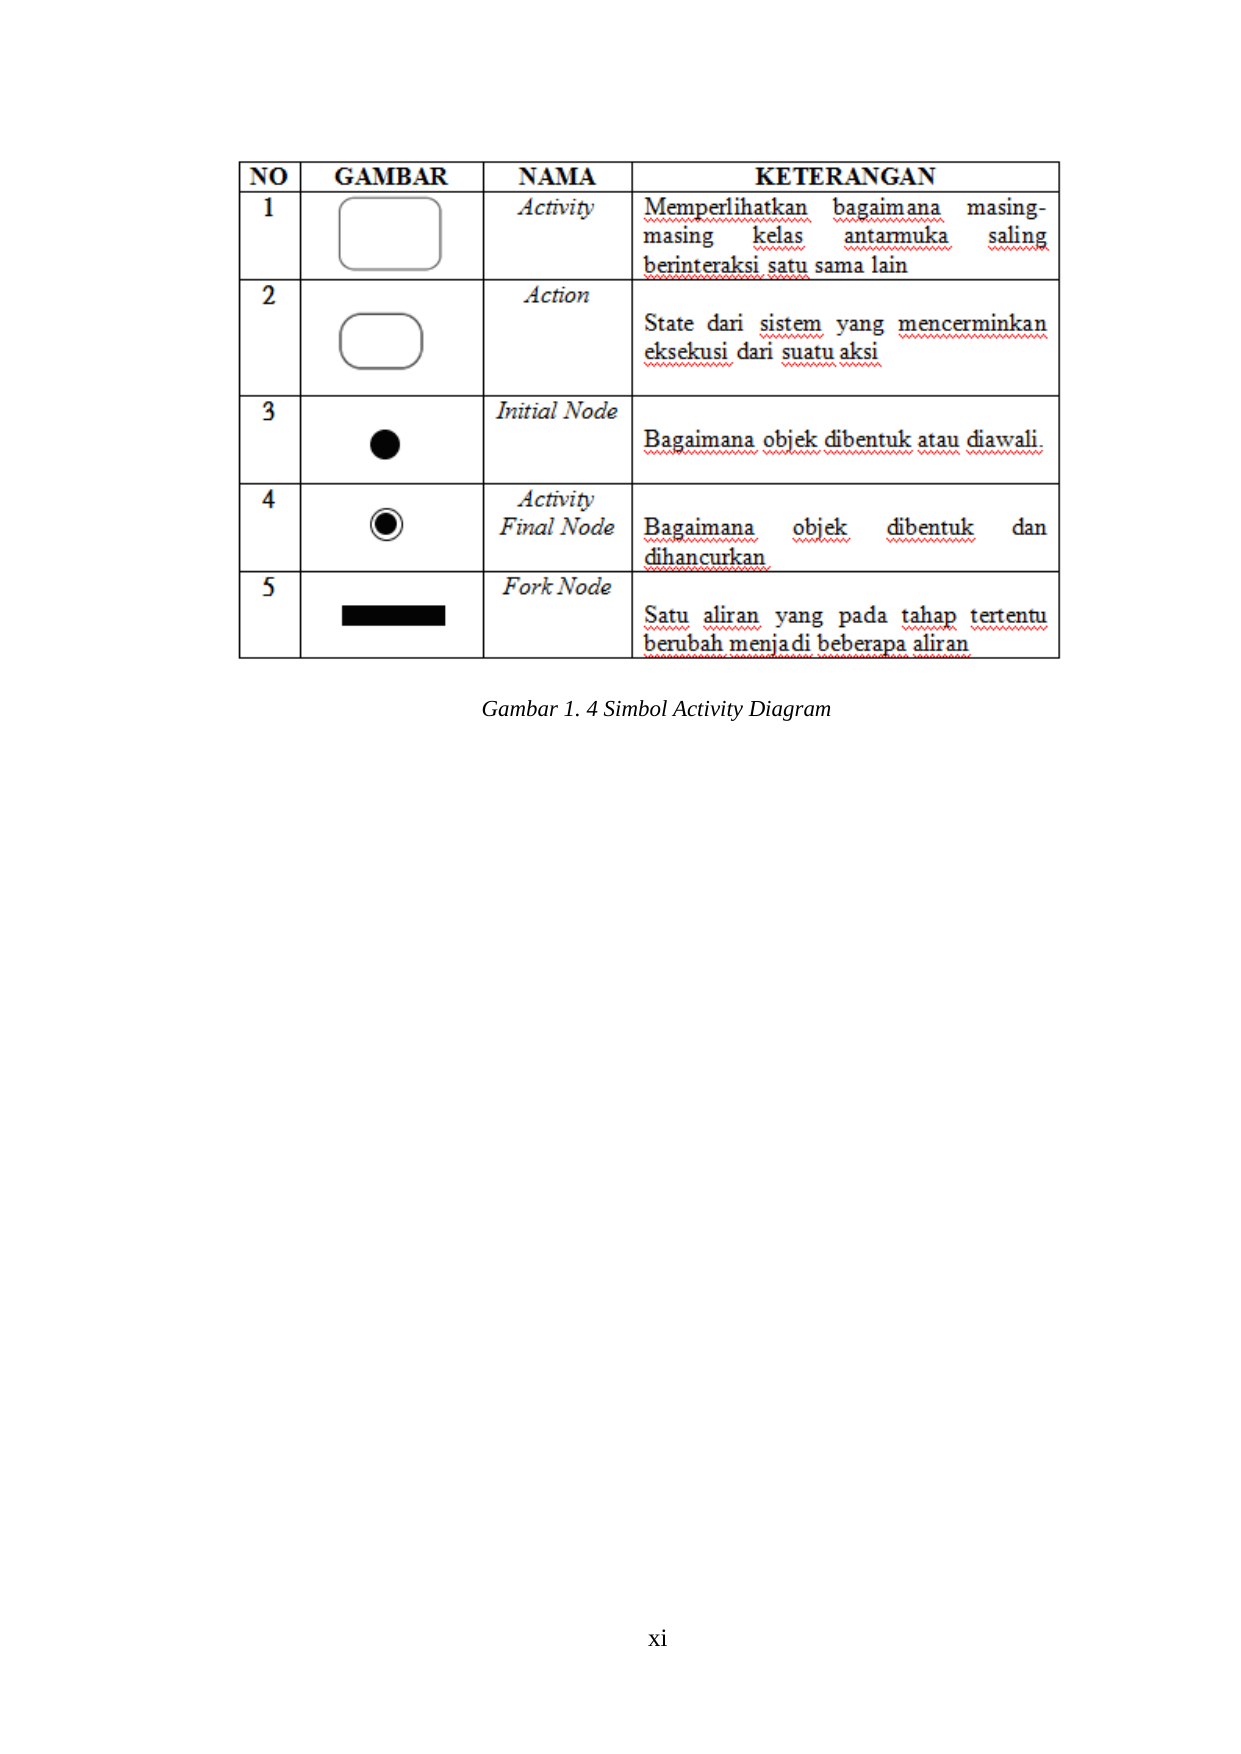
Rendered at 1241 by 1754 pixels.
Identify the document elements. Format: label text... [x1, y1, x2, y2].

picture [225, 150, 1078, 681]
text Gambar 1. 4 Simbol Activity Diagram [225, 695, 1090, 721]
